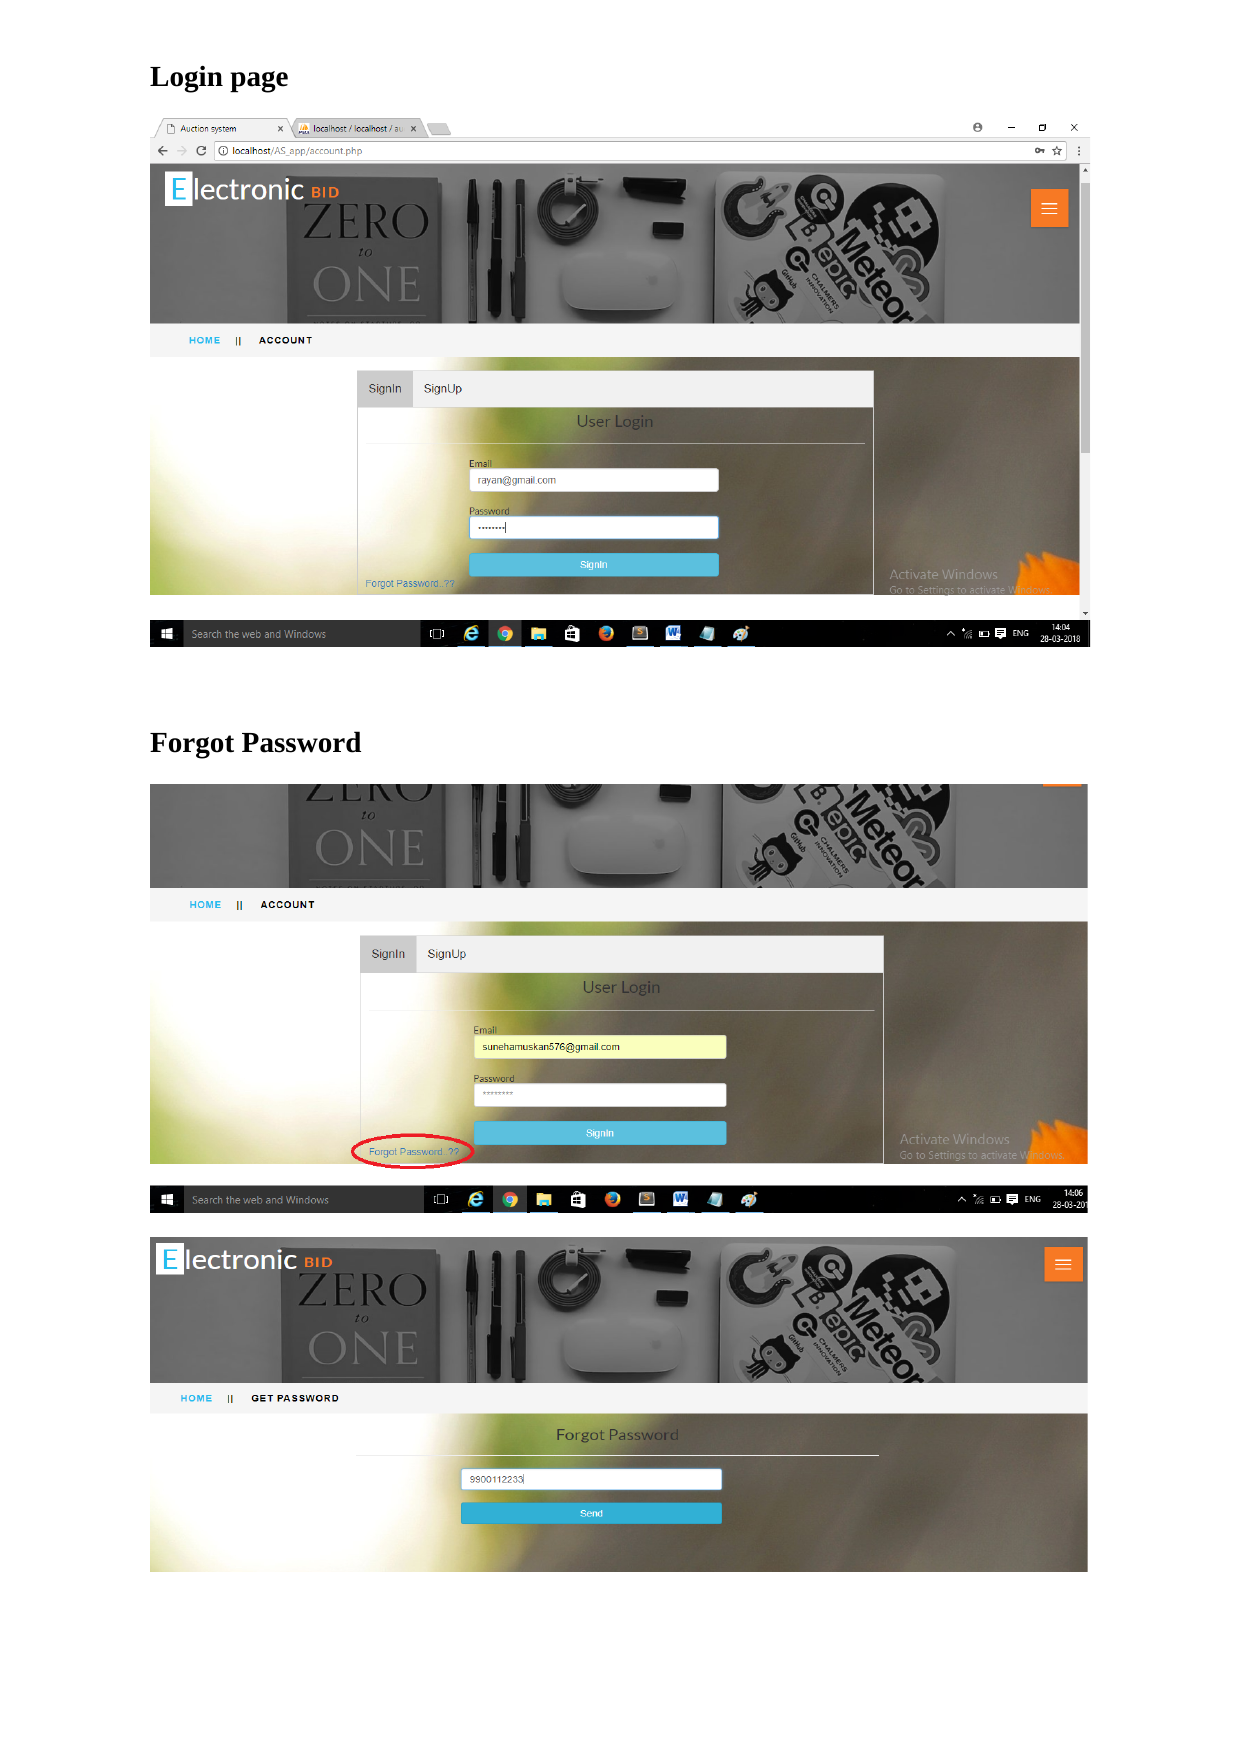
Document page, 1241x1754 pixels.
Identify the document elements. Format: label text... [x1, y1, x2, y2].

picture [150, 118, 1091, 647]
text Forgot Password [150, 725, 1090, 758]
picture [150, 1237, 1088, 1572]
text Login page [150, 59, 1090, 93]
picture [150, 784, 1088, 1213]
